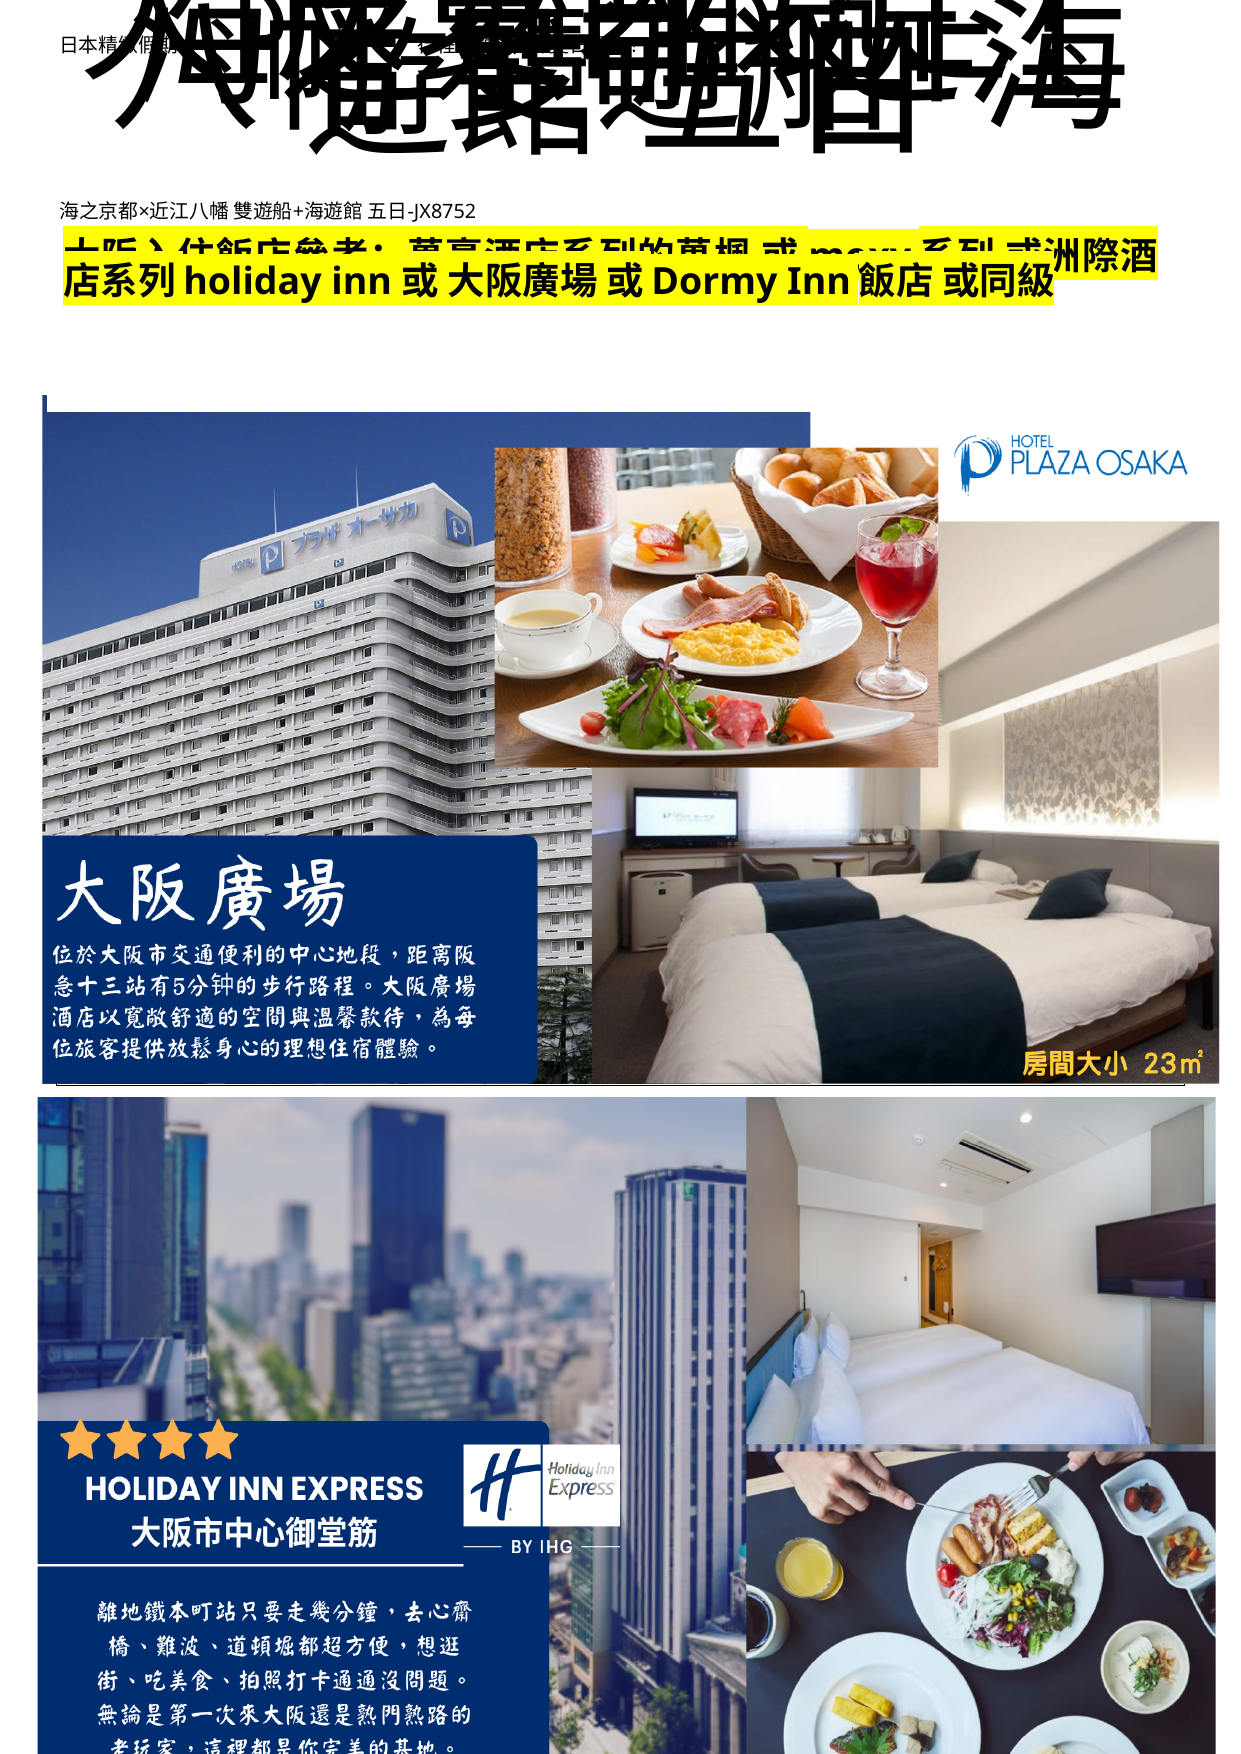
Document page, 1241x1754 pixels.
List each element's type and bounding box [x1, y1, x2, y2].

picture [37, 1097, 1216, 1754]
picture [42, 395, 1221, 1084]
